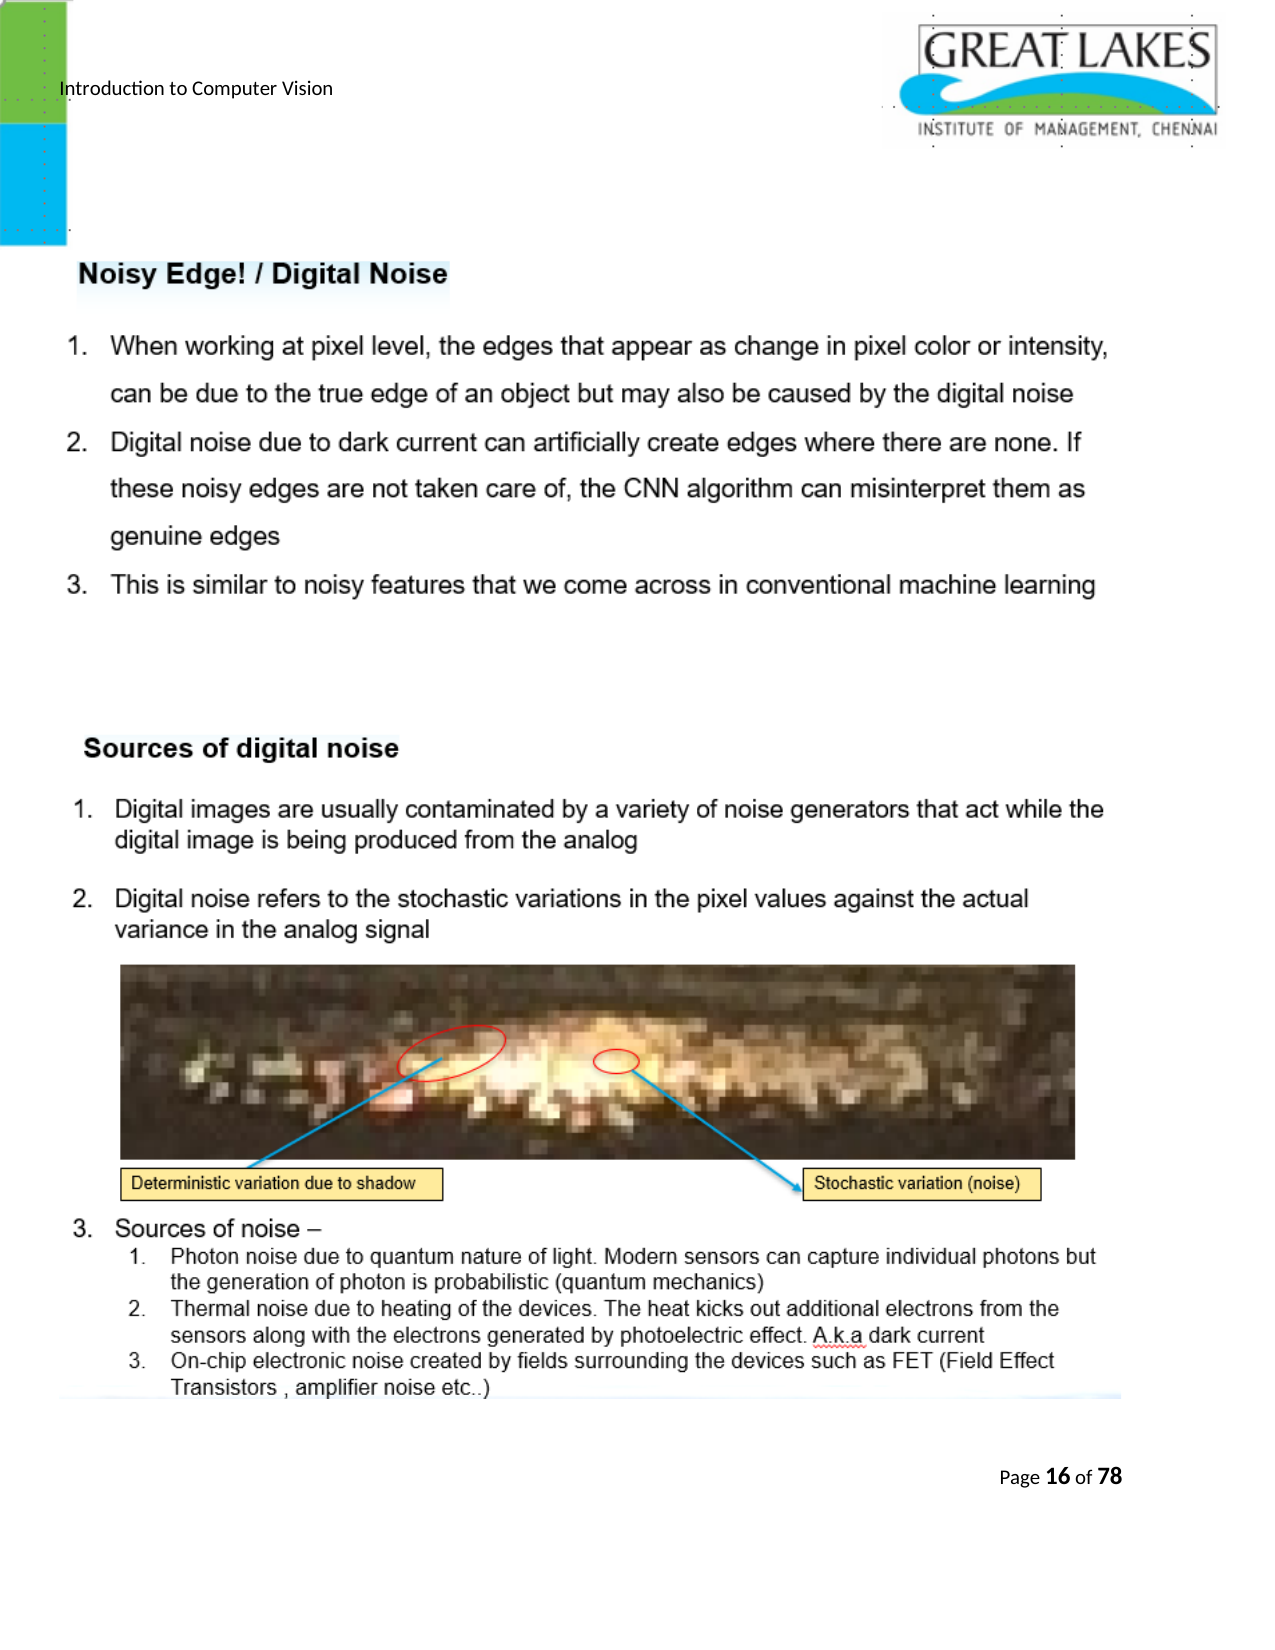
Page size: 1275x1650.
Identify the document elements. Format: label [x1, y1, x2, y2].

picture [59, 727, 1122, 1399]
picture [59, 253, 1122, 654]
picture [0, 0, 74, 250]
picture [881, 12, 1226, 149]
